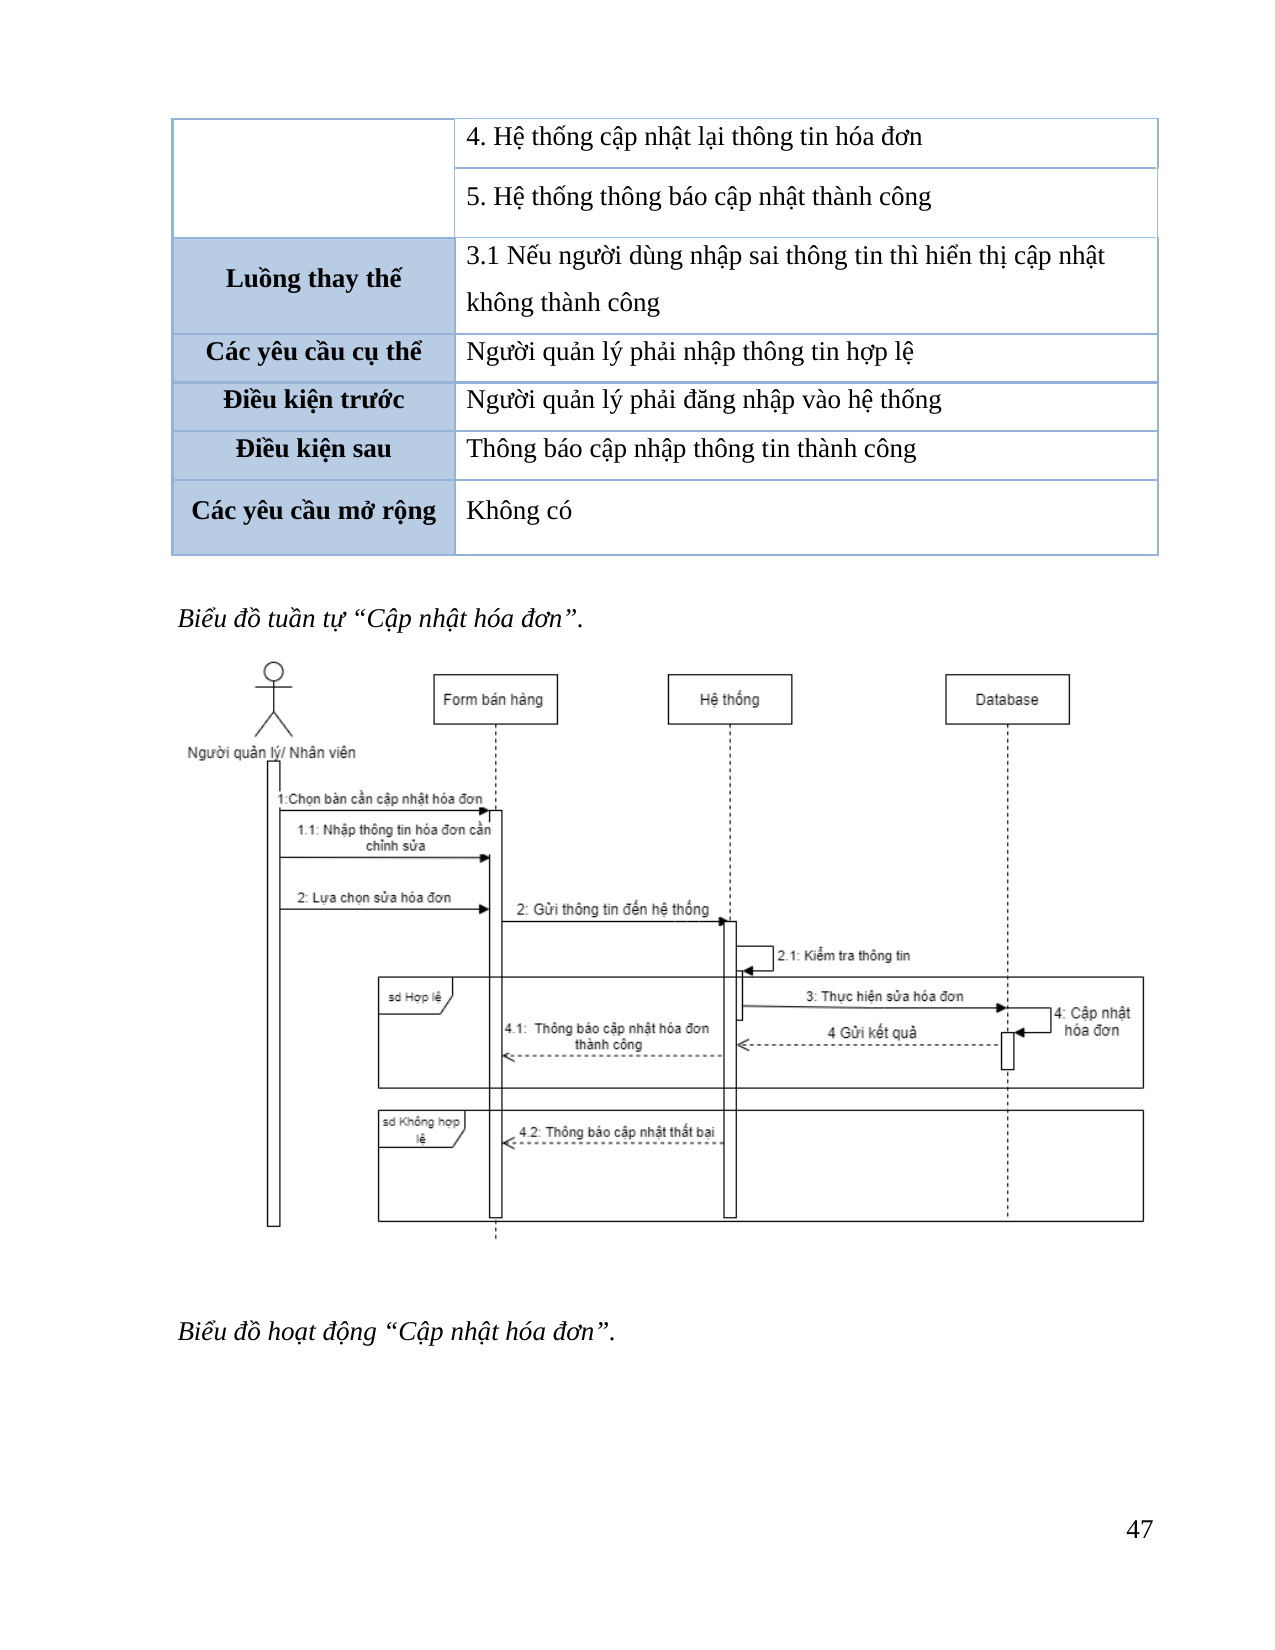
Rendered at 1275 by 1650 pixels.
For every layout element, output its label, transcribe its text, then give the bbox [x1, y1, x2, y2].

table_cell 4. Hệ thống cập nhật lại thông tin hóa đơn [455, 119, 1157, 167]
text Biểu đồ hoạt động “Cập nhật hóa đơn”. [177, 1315, 1153, 1346]
table_cell Các yêu cầu cụ thể [174, 335, 454, 381]
table_cell 3.1 Nếu người dùng nhập sai thông tin thì hiển thị cập nhật không thành công [456, 237, 1157, 333]
table_cell 5. Hệ thống thông báo cập nhật thành công [455, 167, 1157, 237]
table_cell Người quản lý phải đăng nhập vào hệ thống [456, 384, 1157, 430]
table_cell Thông báo cập nhập thông tin thành công [456, 432, 1157, 479]
table_cell Điều kiện trước [174, 384, 454, 430]
table_cell Người quản lý phải nhập thông tin hợp lệ [456, 335, 1157, 381]
table_cell Luồng thay thế [174, 239, 454, 333]
table_cell Các yêu cầu mở rộng [174, 481, 454, 554]
table_cell Điều kiện sau [174, 432, 454, 479]
table_cell Không có [456, 481, 1157, 554]
text Biểu đồ tuần tự “Cập nhật hóa đơn”. [177, 602, 1153, 633]
picture [177, 652, 1154, 1253]
